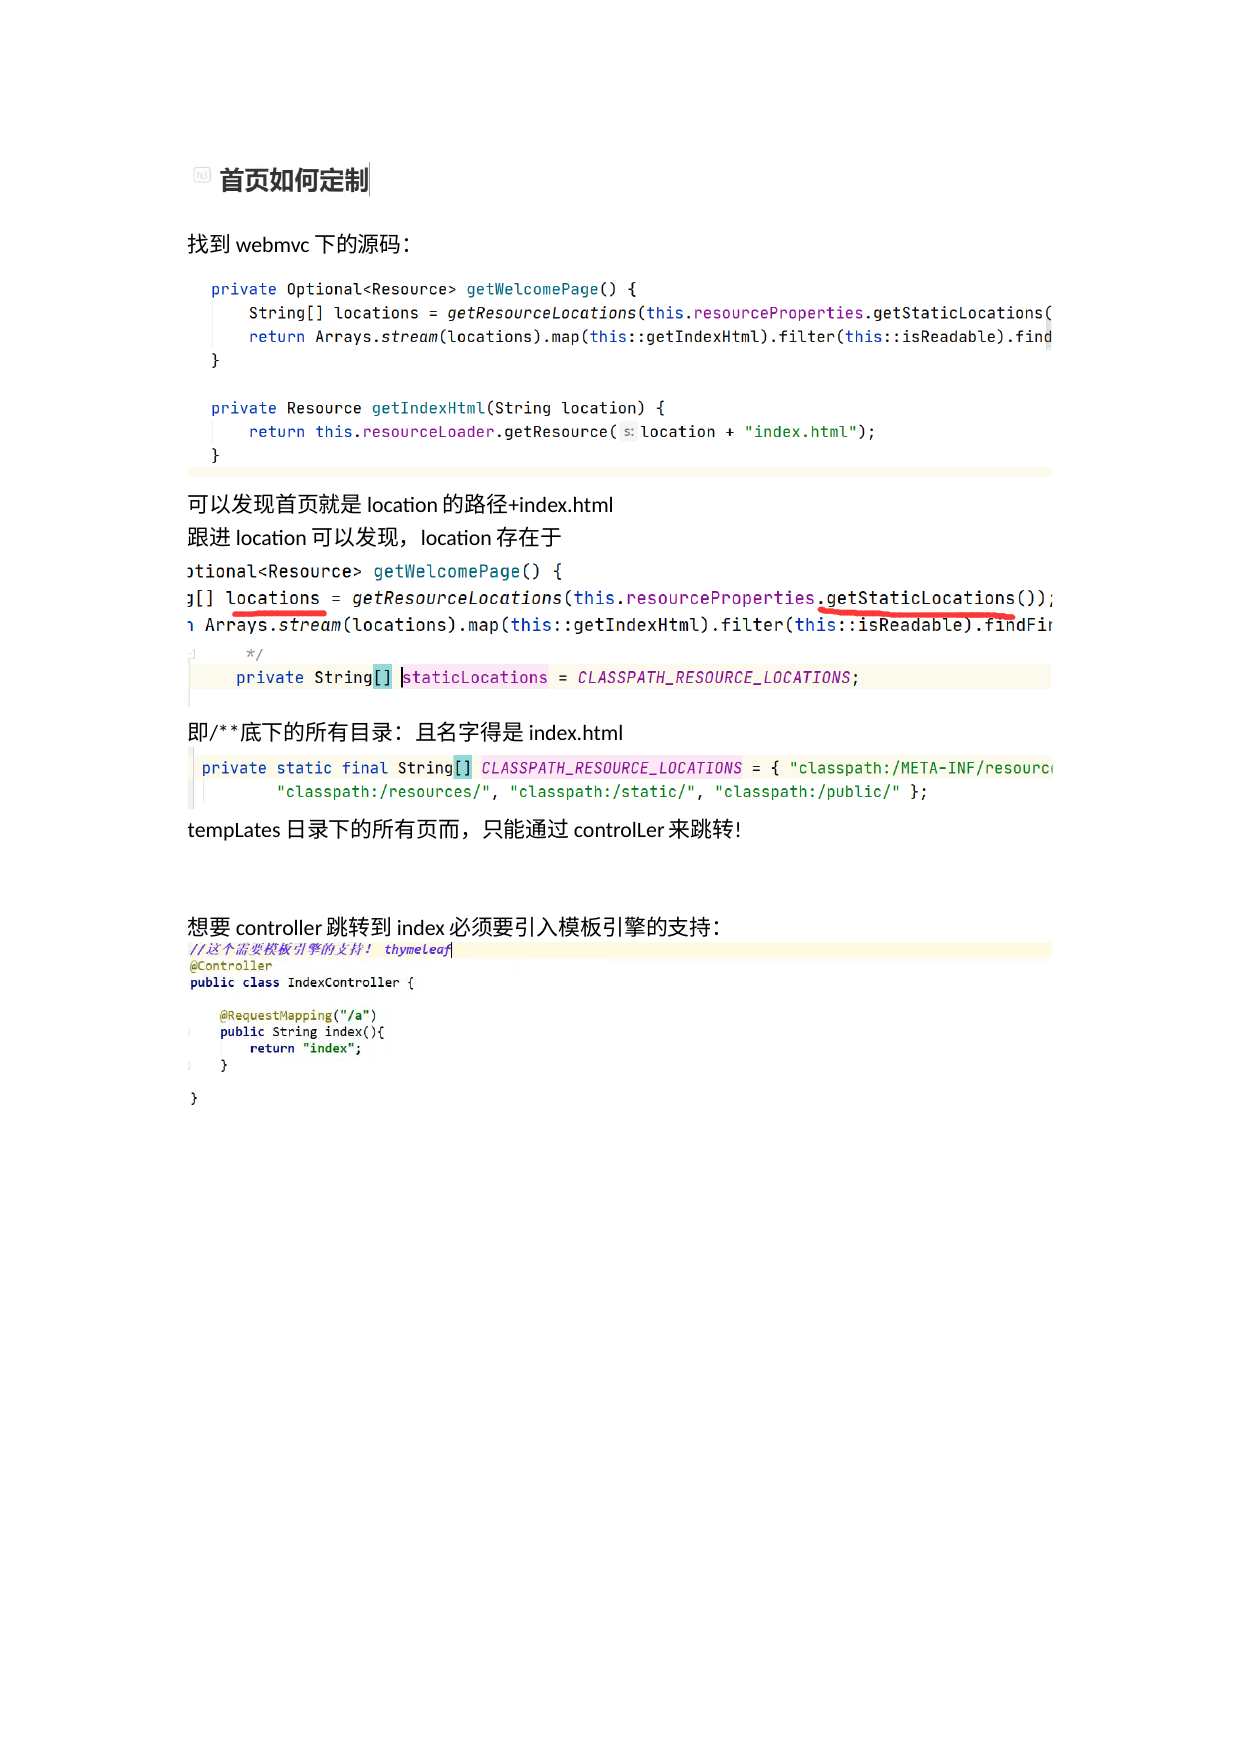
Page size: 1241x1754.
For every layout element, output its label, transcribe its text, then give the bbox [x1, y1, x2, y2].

list 跟进location可以发现，location存在于 [187, 519, 1053, 552]
list tempLates日录下的所有页而，只能通过controlLer来跳转! [187, 812, 1053, 844]
list 即/**底下的所有目录：且名字得是index.html [187, 714, 1053, 747]
picture [187, 747, 1053, 809]
picture [187, 259, 1052, 477]
list 找到webmvc下的源码： [187, 227, 1053, 259]
picture [187, 552, 1053, 646]
picture [187, 649, 1052, 707]
list 可以发现首页就是location的路径+index.html [187, 487, 1053, 519]
list 想要controller跳转到index必须要引入模板引擎的支持： [187, 909, 1053, 942]
picture [187, 162, 1053, 208]
picture [187, 942, 1052, 1110]
